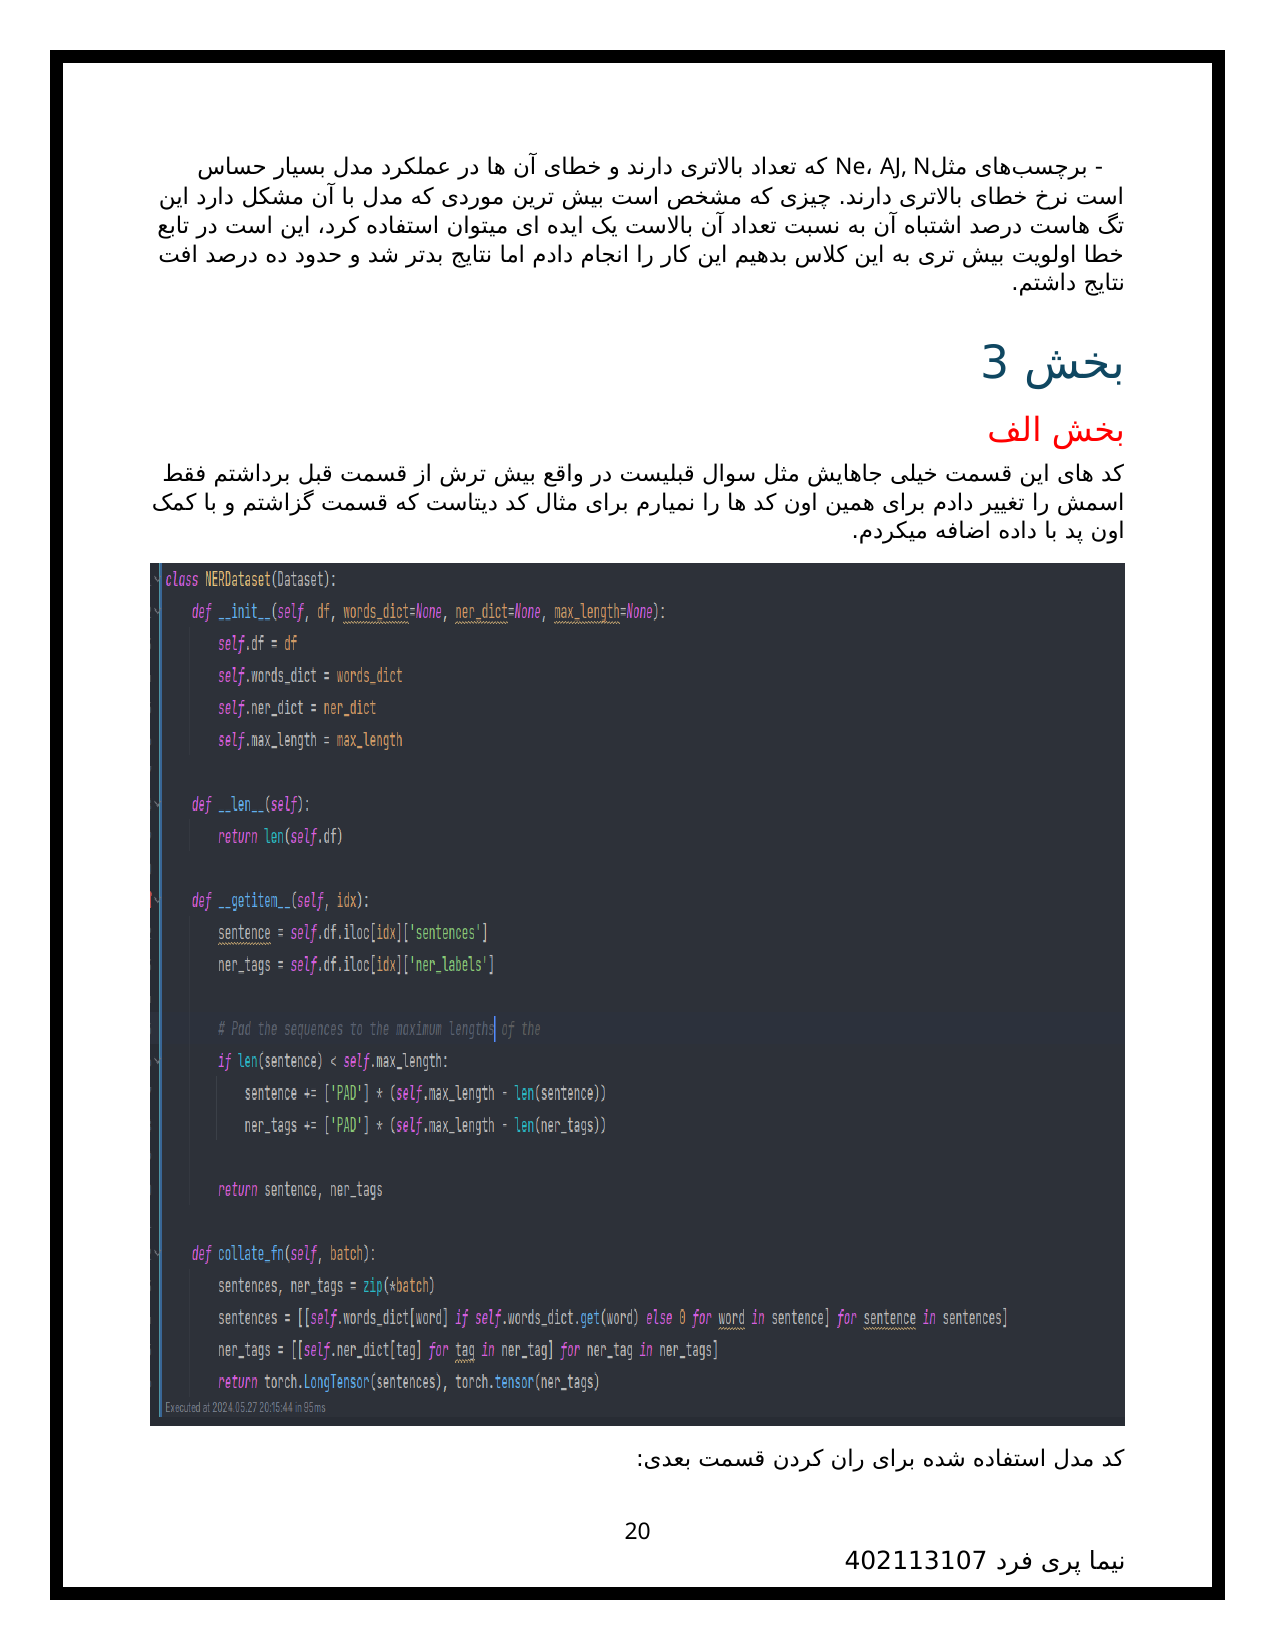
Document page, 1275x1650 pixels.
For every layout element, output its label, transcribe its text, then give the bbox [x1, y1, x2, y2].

subtitle بخش 3 [150, 336, 1125, 389]
text کد های این قسمت خیلی جاهایش مثل سوال قبلیست در واقع بیش ترش از قسمت قبل برداشتم فقط اسمش را تغییر دادم برای همین اون کد ها را نمیارم برای مثال کد دیتاست که قسمت گزاشتم و با کمک اون پد با داده اضافه میکردم. [150, 460, 1125, 544]
text کد مدل استفاده شده برای ران کردن قسمت بعدی: [150, 1445, 1125, 1471]
text - برچسب‌های مثلNe، AJ, N که تعداد بالاتری دارند و خطای آن ها در عملکرد مدل بسیار حساس است نرخ خطای بالاتری دارند. چیزی که مشخص است بیش ترین موردی که مدل با آن مشکل دارد این تگ هاست درصد اشتباه آن به نسبت تعداد آن بالاست یک ایده ای میتوان استفاده کرد، این است در تابع خطا اولویت بیش تری به این کلاس بدهیم این کار را انجام دادم اما نتایج بدتر شد و حدود ده درصد افت نتایج داشتم. [150, 150, 1125, 296]
picture [150, 563, 1125, 1426]
subtitle بخش الف [150, 410, 1125, 449]
